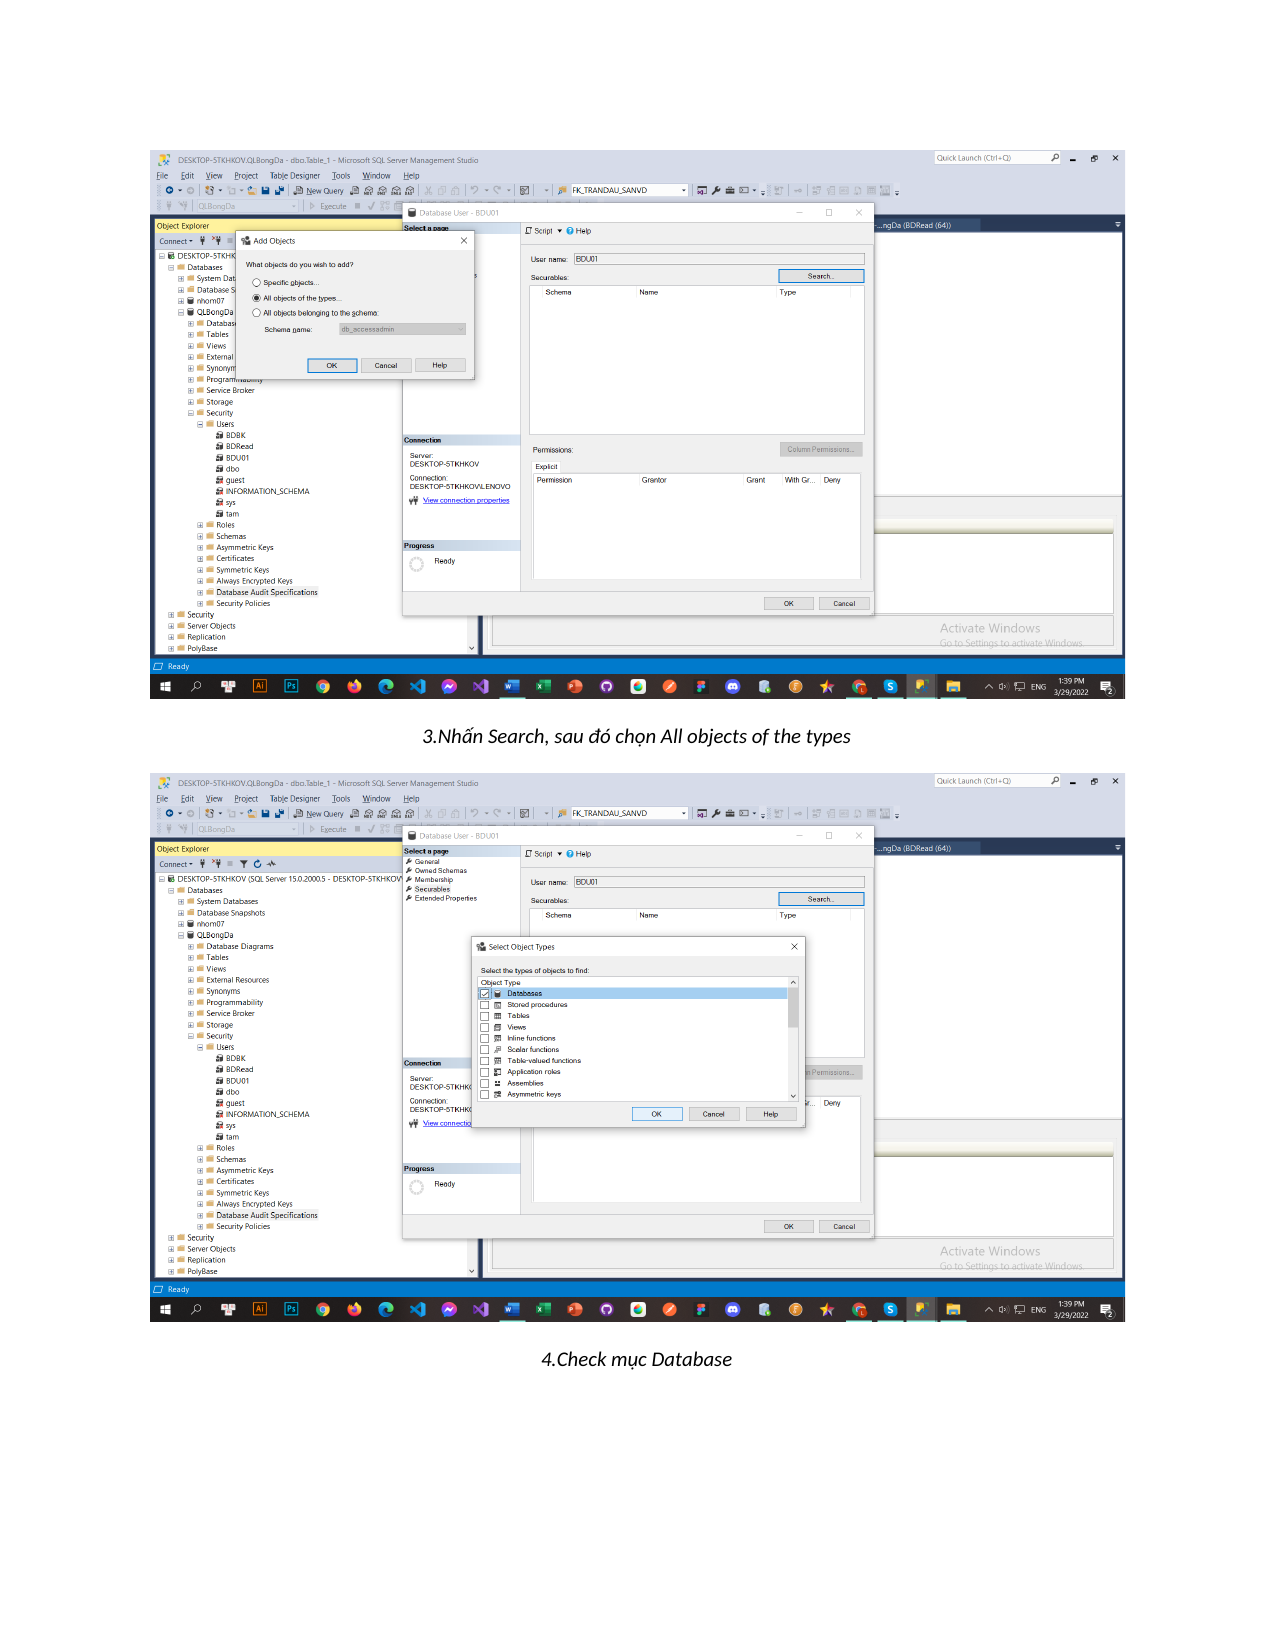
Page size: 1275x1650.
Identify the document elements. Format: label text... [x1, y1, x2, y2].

text 4.Check mục Database [150, 1346, 1125, 1371]
picture [150, 150, 1125, 699]
text 3.Nhấn Search, sau đó chọn All objects of the types [150, 723, 1125, 748]
picture [150, 773, 1125, 1322]
